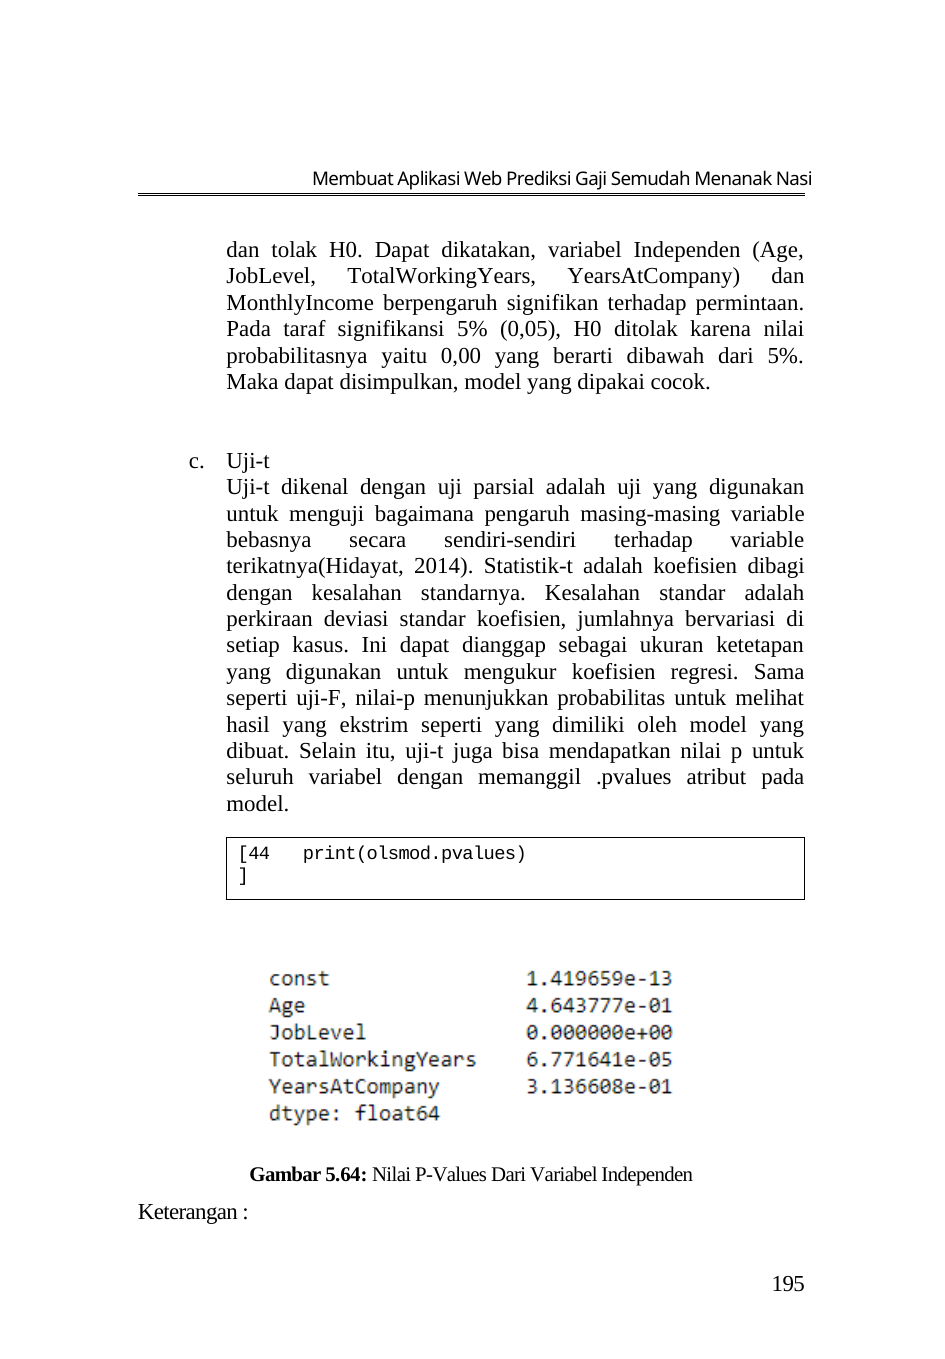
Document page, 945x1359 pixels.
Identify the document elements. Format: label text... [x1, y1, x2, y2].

list Uji-t dikenal dengan uji parsial adalah uji yang digunakan untuk menguji bagaimana pengaruh masing-masing variable bebasnya secara sendiri-sendiri terhadap variable terikatnya. Statistik-t adalah koefisien dibagi dengan kesalahan standarnya. Kesalahan standar adalah perkiraan deviasi standar koefisien, jumlahnya bervariasi di setiap kasus. Ini dapat dianggap sebagai ukuran ketetapan yang digunakan untuk mengukur koefisien regresi. Sama seperti uji-F, nilai-p menunjukkan probabilitas untuk melihat hasil yang ekstrim seperti yang dimiliki oleh model yang dibuat. Selain itu, uji-t juga bisa mendapatkan nilai p untuk seluruh variabel dengan memanggil .pvalues atribut pada model. [226, 473, 805, 816]
list Uji-t [189, 447, 805, 473]
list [226, 236, 805, 394]
text Gambar 5.64: Nilai P-Values Dari Variabel Independen [138, 1162, 805, 1186]
text Keterangan : [138, 1198, 805, 1225]
picture [246, 962, 696, 1134]
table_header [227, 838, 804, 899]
